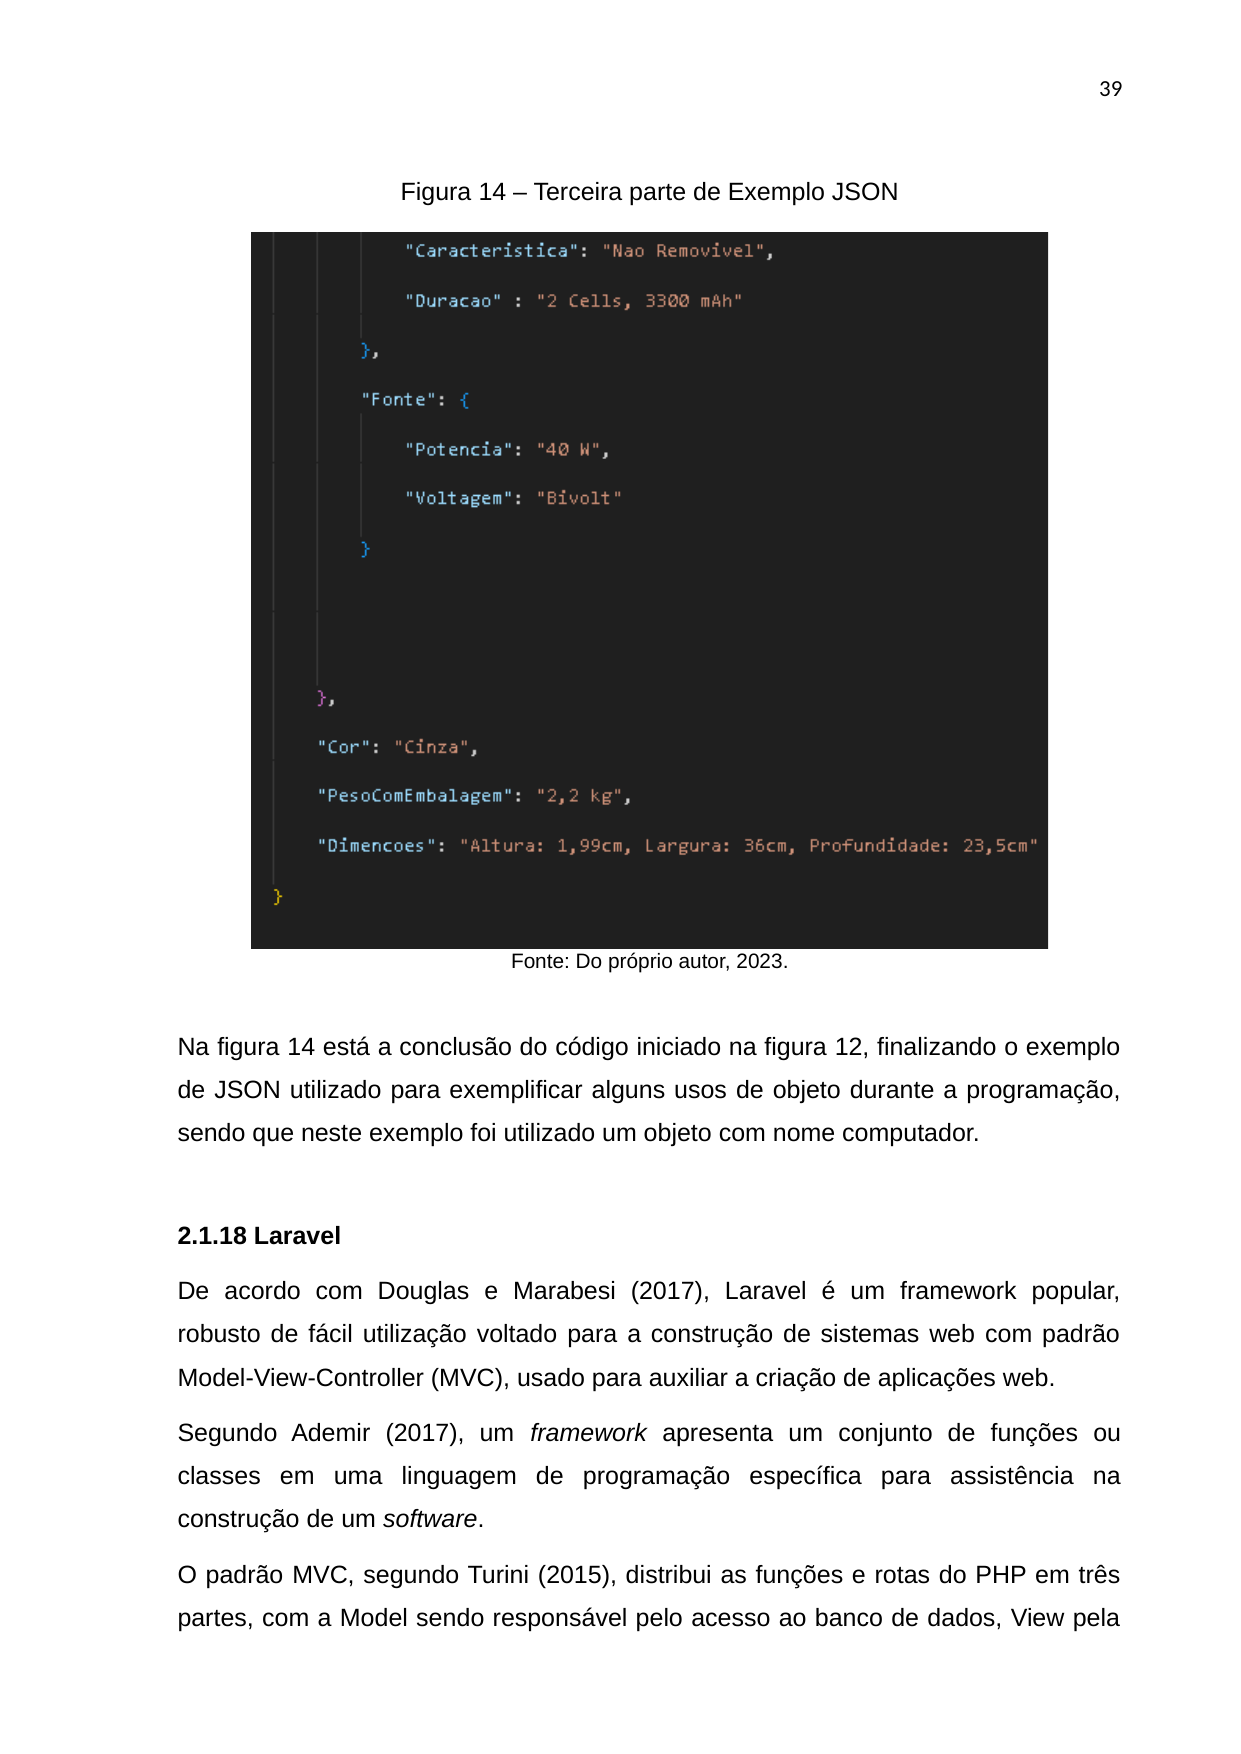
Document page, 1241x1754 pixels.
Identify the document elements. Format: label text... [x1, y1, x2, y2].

text Fonte: Do próprio autor, 2023. [177, 948, 1122, 972]
text Segundo Ademir (2017), um framework apresenta um conjunto de funções ou classes em uma linguagem de programação específica para assistência na construção de um software. [177, 1418, 1122, 1533]
subtitle 2.1.18 Laravel [177, 1221, 1122, 1249]
text Na figura 14 está a conclusão do código iniciado na figura 12, finalizando o exemplo de JSON utilizado para exemplificar alguns usos de objeto durante a programação, sendo que neste exemplo foi utilizado um objeto com nome computador. [177, 1032, 1122, 1147]
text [177, 1560, 1122, 1632]
picture [251, 232, 1049, 949]
text De acordo com Douglas e Marabesi (2017), Laravel é um framework popular, robusto de fácil utilização voltado para a construção de sistemas web com padrão Model-View-Controller (MVC), usado para auxiliar a criação de aplicações web. [177, 1276, 1122, 1391]
text Figura 14 – Terceira parte de Exemplo JSON [177, 177, 1122, 206]
